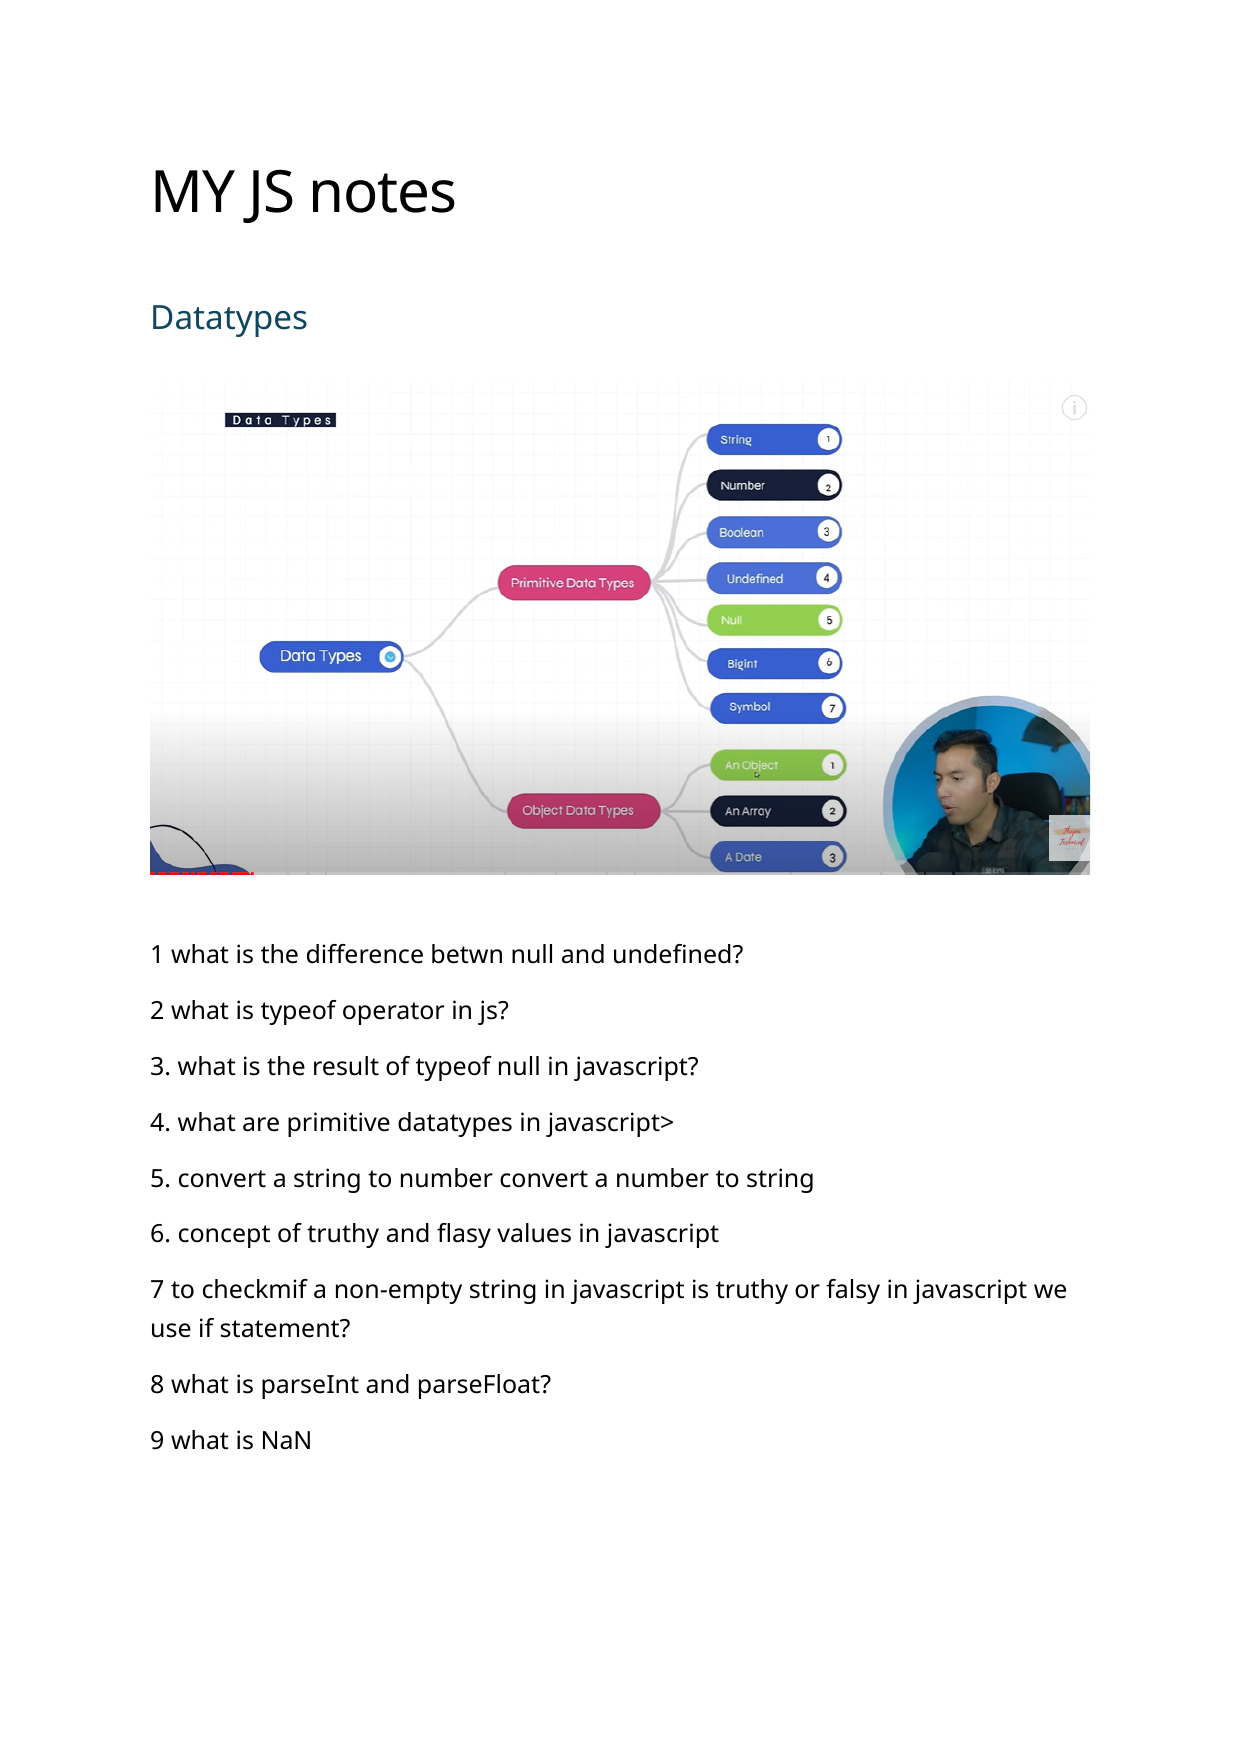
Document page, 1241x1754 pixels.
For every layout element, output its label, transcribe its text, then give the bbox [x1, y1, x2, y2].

text 9 what is NaN [150, 1423, 1090, 1457]
text 8 what is parseInt and parseFloat? [150, 1367, 1090, 1401]
text 3. what is the result of typeof null in javascript? [150, 1048, 1090, 1083]
text 1 what is the difference betwn null and undefined? [150, 937, 1090, 971]
text 5. convert a string to number convert a number to string [150, 1160, 1090, 1194]
title MY JS notes [150, 150, 1090, 229]
text 7 to checkmif a non-empty string in javascript is truthy or falsy in javascript we use if statement? [150, 1272, 1090, 1345]
picture [150, 370, 1091, 875]
text 4. what are primitive datatypes in javascript> [150, 1104, 1090, 1138]
subtitle Datatypes [150, 294, 1090, 339]
text 6. concept of truthy and flasy values in javascript [150, 1216, 1090, 1250]
text 2 what is typeof operator in js? [150, 993, 1090, 1027]
